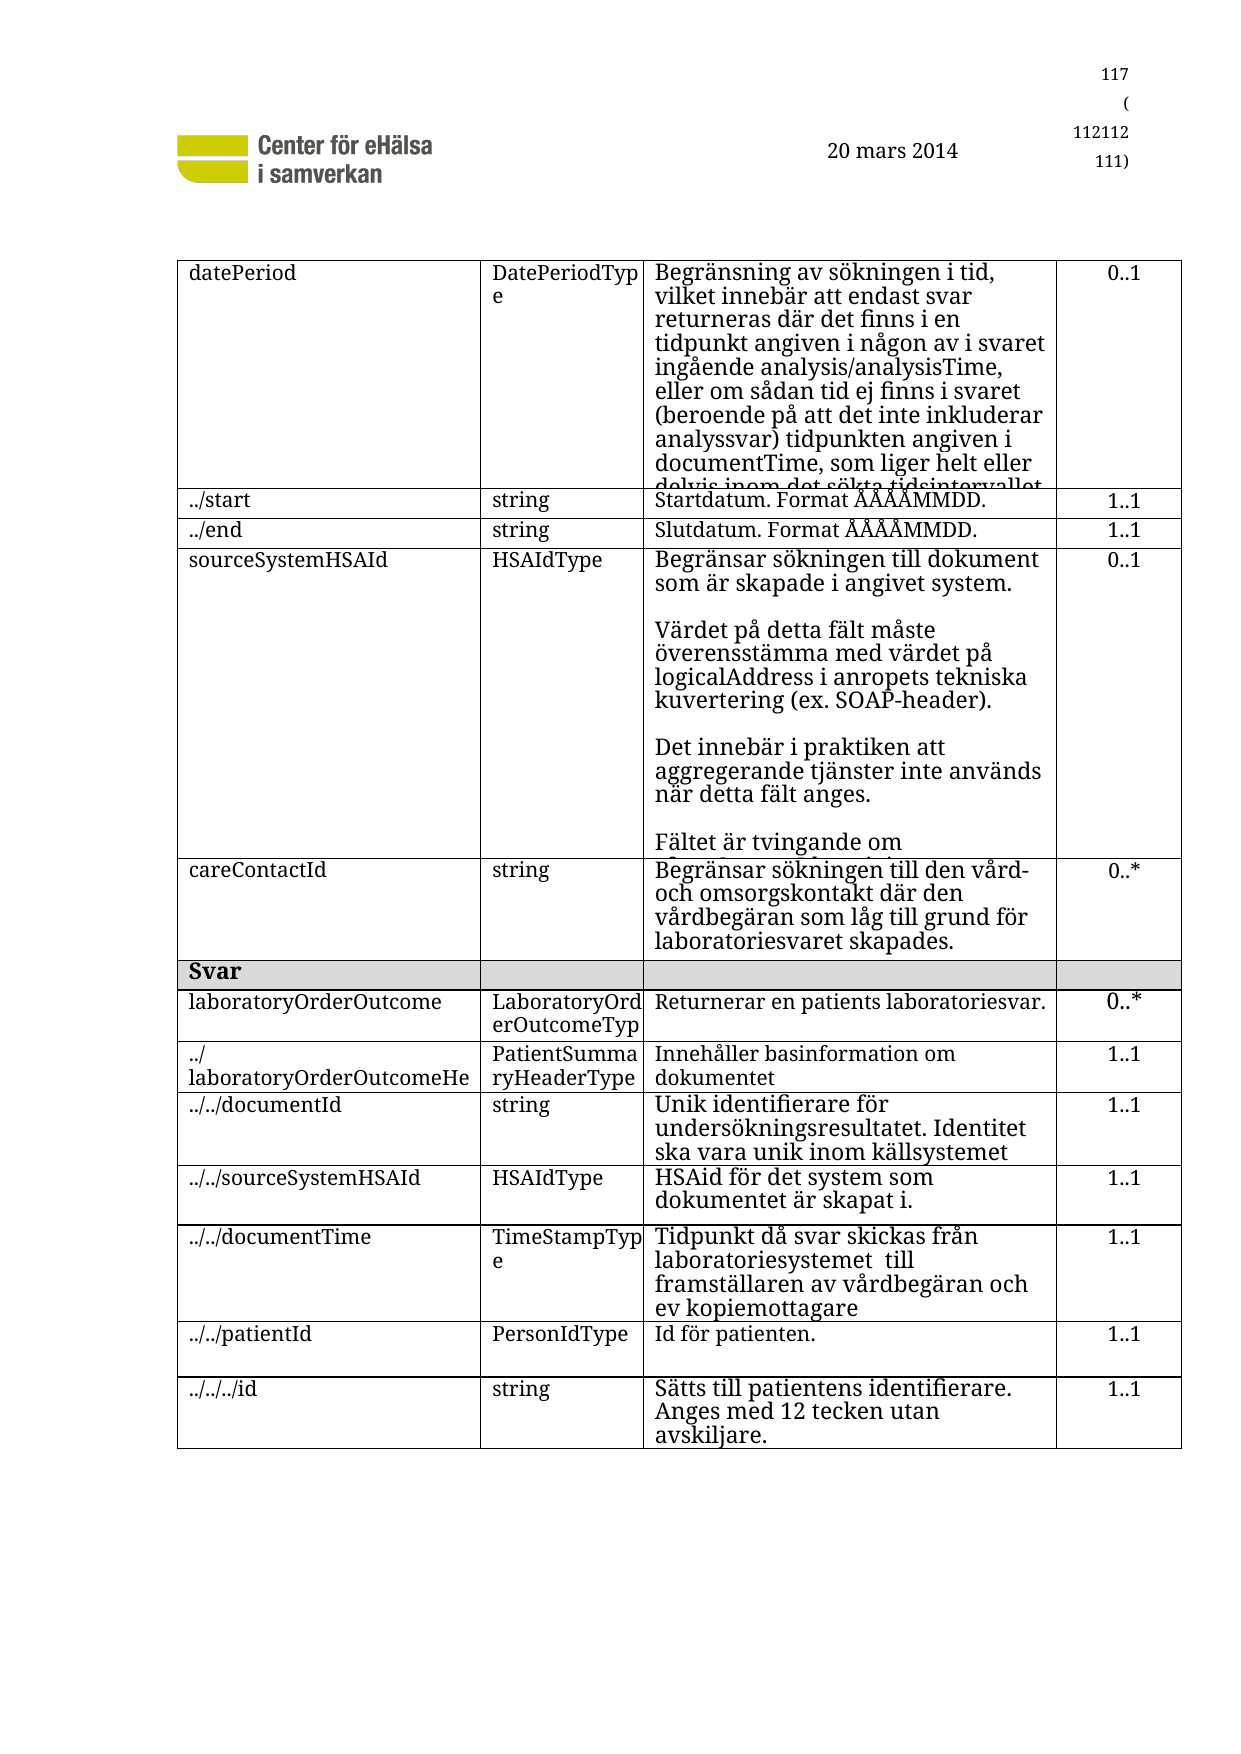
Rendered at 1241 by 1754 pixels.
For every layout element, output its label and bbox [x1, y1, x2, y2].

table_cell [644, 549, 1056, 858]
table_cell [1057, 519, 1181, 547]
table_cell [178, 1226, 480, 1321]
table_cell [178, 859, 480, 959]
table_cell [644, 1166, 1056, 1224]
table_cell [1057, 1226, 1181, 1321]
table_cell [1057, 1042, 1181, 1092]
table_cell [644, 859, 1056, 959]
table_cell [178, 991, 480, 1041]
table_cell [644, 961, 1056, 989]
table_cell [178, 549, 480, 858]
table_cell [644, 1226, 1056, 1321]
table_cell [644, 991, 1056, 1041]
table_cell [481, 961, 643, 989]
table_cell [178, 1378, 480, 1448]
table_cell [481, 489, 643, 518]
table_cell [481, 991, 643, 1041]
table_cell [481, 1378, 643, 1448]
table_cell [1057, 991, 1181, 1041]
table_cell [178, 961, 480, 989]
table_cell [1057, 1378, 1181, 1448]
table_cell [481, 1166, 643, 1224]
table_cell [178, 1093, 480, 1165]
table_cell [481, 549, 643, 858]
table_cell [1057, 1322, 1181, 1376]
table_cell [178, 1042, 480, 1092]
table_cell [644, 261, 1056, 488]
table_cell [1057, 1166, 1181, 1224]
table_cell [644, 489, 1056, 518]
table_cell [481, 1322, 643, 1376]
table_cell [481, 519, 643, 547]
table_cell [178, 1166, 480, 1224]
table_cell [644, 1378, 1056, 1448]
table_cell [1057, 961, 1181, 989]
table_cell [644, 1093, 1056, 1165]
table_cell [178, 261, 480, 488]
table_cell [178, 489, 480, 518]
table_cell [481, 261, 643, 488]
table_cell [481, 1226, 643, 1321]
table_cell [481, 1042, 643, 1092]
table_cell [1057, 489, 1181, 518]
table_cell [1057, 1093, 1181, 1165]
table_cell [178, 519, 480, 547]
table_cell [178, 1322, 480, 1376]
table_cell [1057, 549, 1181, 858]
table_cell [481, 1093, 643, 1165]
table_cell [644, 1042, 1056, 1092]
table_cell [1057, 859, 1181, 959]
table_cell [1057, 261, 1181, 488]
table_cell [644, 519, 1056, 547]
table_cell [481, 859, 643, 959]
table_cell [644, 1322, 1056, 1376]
picture [177, 135, 432, 183]
